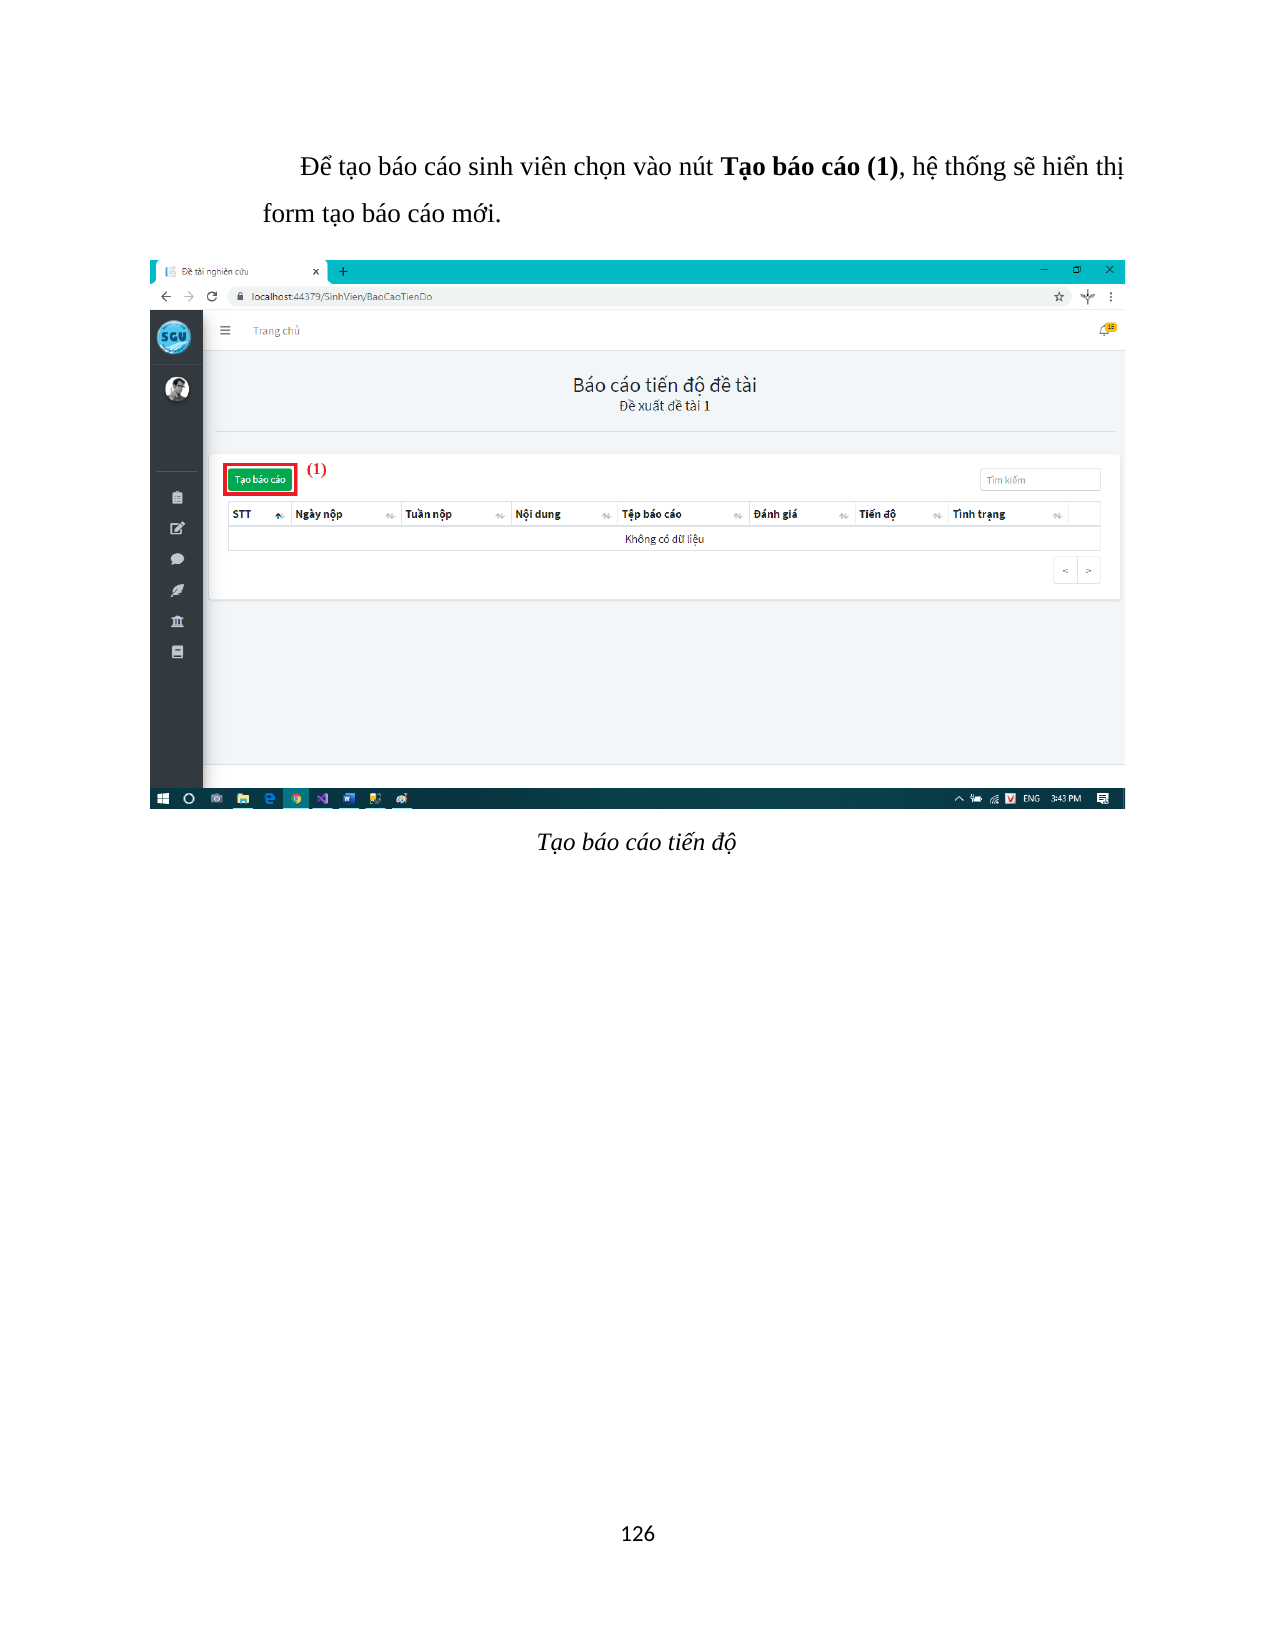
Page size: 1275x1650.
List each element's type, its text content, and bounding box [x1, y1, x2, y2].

text Tạo báo cáo tiến độ [150, 827, 1125, 856]
text Để tạo báo cáo sinh viên chọn vào nút Tạo báo cáo (1), hệ thống sẽ hiển thị form tạo báo cáo mới. [262, 150, 1125, 228]
picture [150, 260, 1125, 809]
